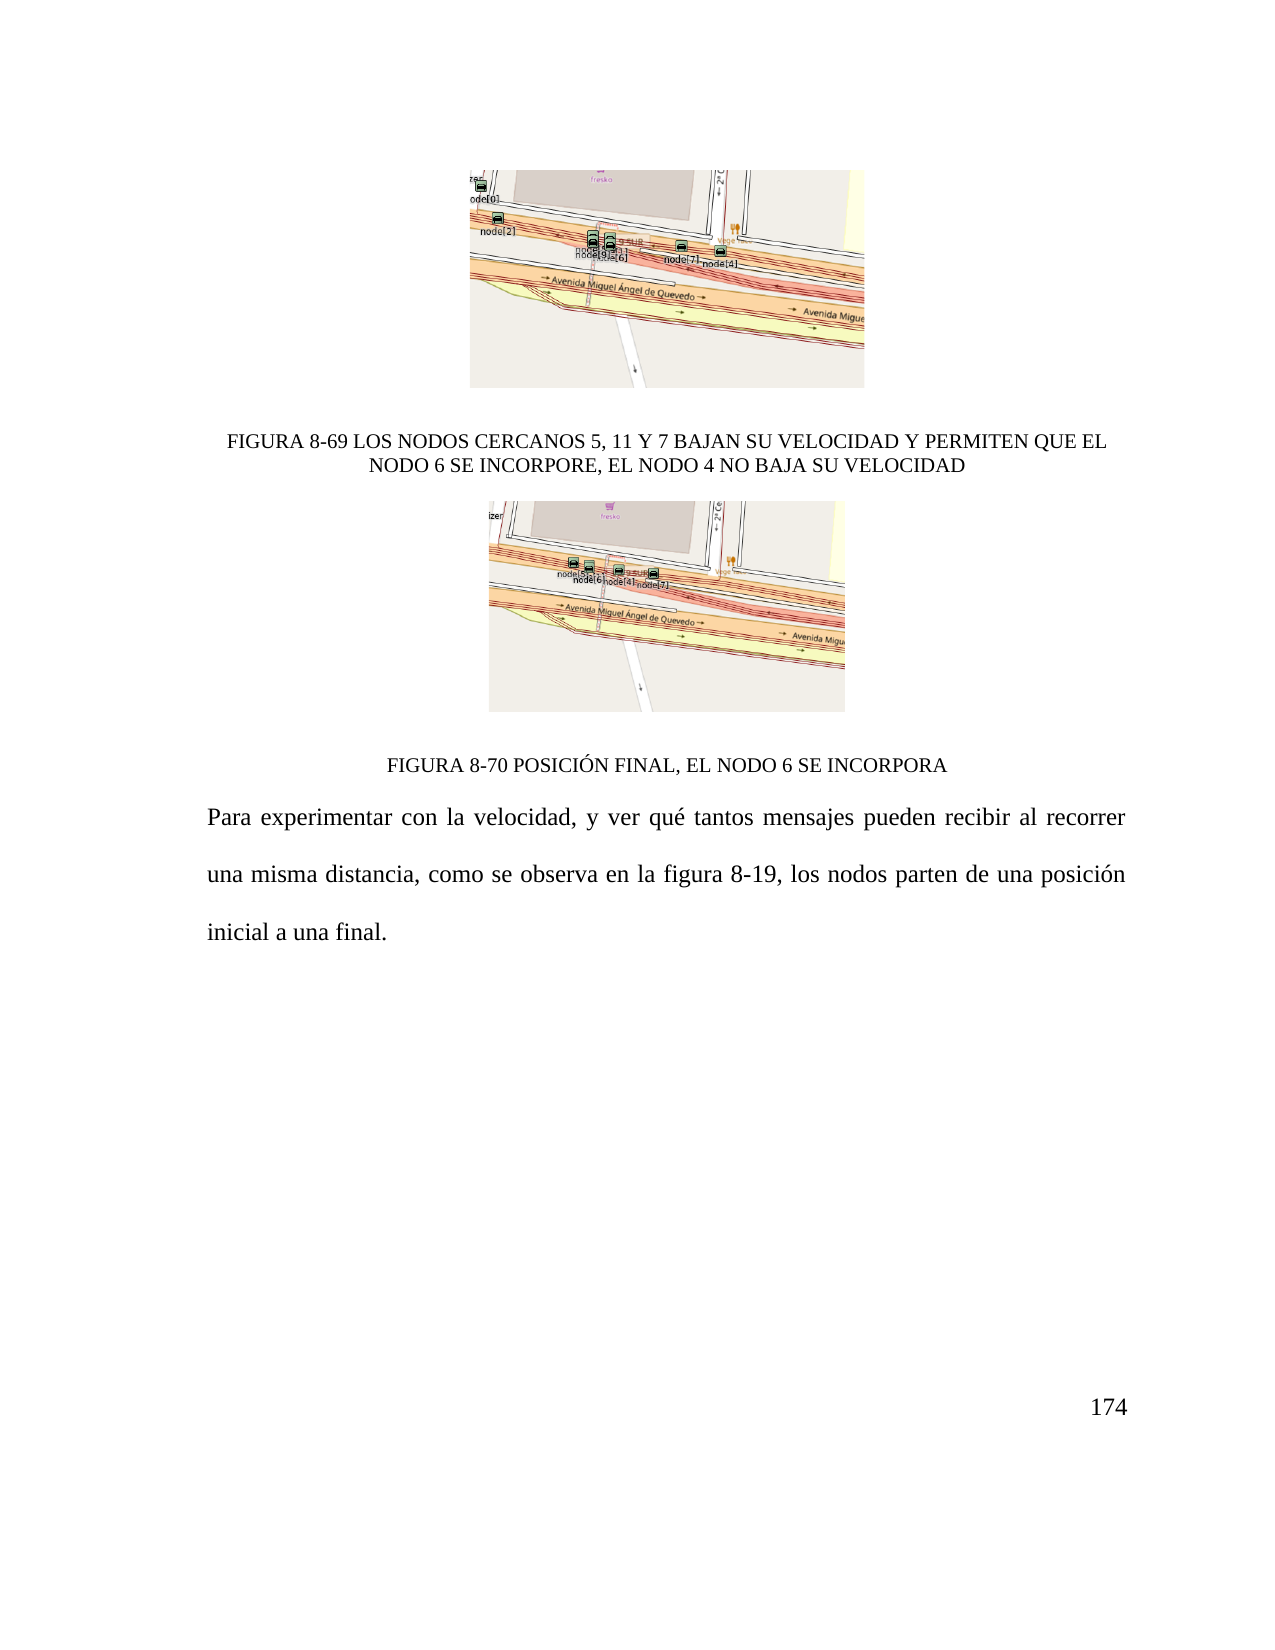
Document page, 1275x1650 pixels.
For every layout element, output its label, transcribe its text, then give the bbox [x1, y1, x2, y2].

picture [469, 170, 865, 388]
text Figura - Posición final, el nodo 6 se incorpora [207, 752, 1127, 777]
text Para experimentar con la velocidad, y ver qué tantos mensajes pueden recibir al recorrer una misma distancia, como se observa en la figura 8-19, los nodos parten de una posición inicial a una final. [207, 802, 1127, 945]
text Figura - Los nodos cercanos 5, 11 y 7 bajan su velocidad y permiten que el nodo 6 se incorpore, el nodo 4 no baja su velocidad [207, 429, 1127, 477]
picture [488, 501, 845, 712]
